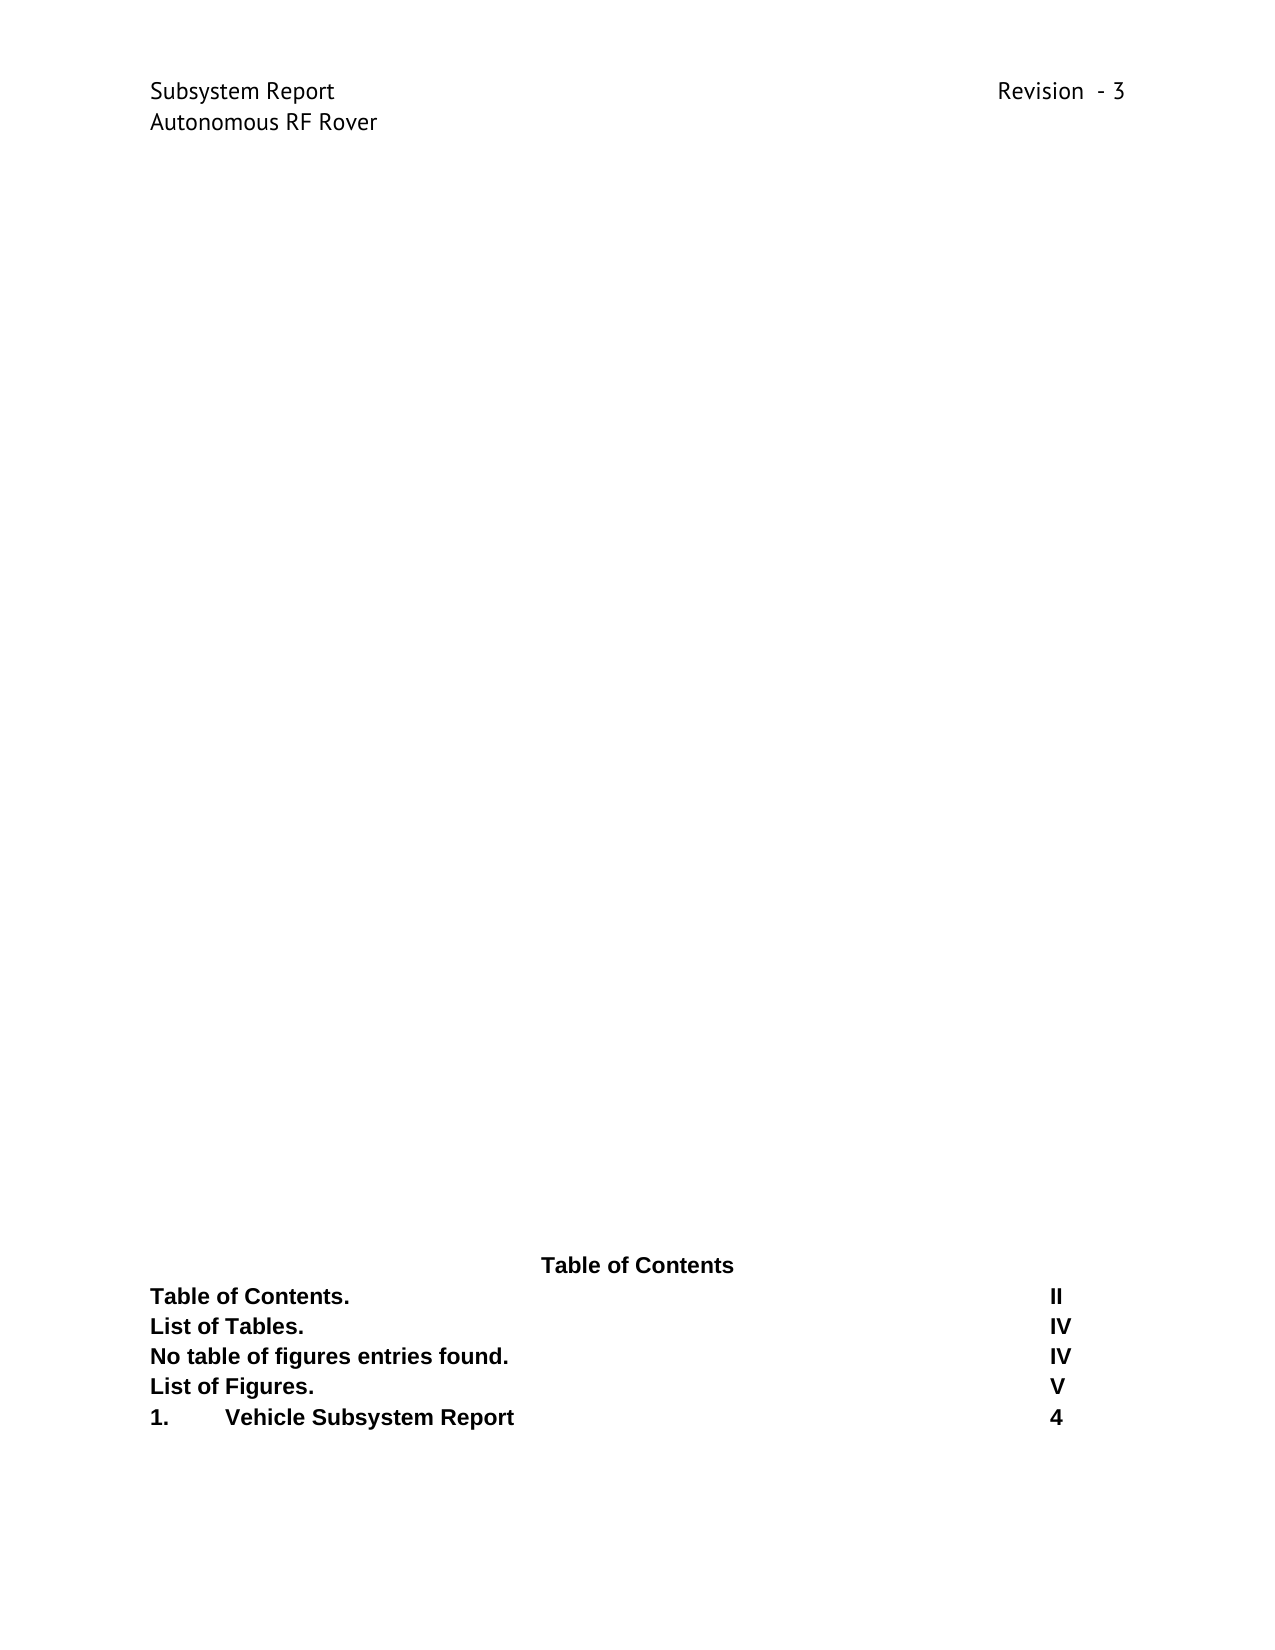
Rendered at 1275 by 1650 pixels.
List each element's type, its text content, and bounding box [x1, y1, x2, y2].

text 1. Vehicle Subsystem Report 4 [150, 1403, 1125, 1430]
text Table of Contents [150, 1252, 1125, 1279]
text List of Tables. IV [150, 1313, 1125, 1339]
text No table of figures entries found. IV [150, 1343, 1125, 1369]
text Table of Contents. II [150, 1283, 1125, 1309]
text List of Figures. V [150, 1373, 1125, 1400]
